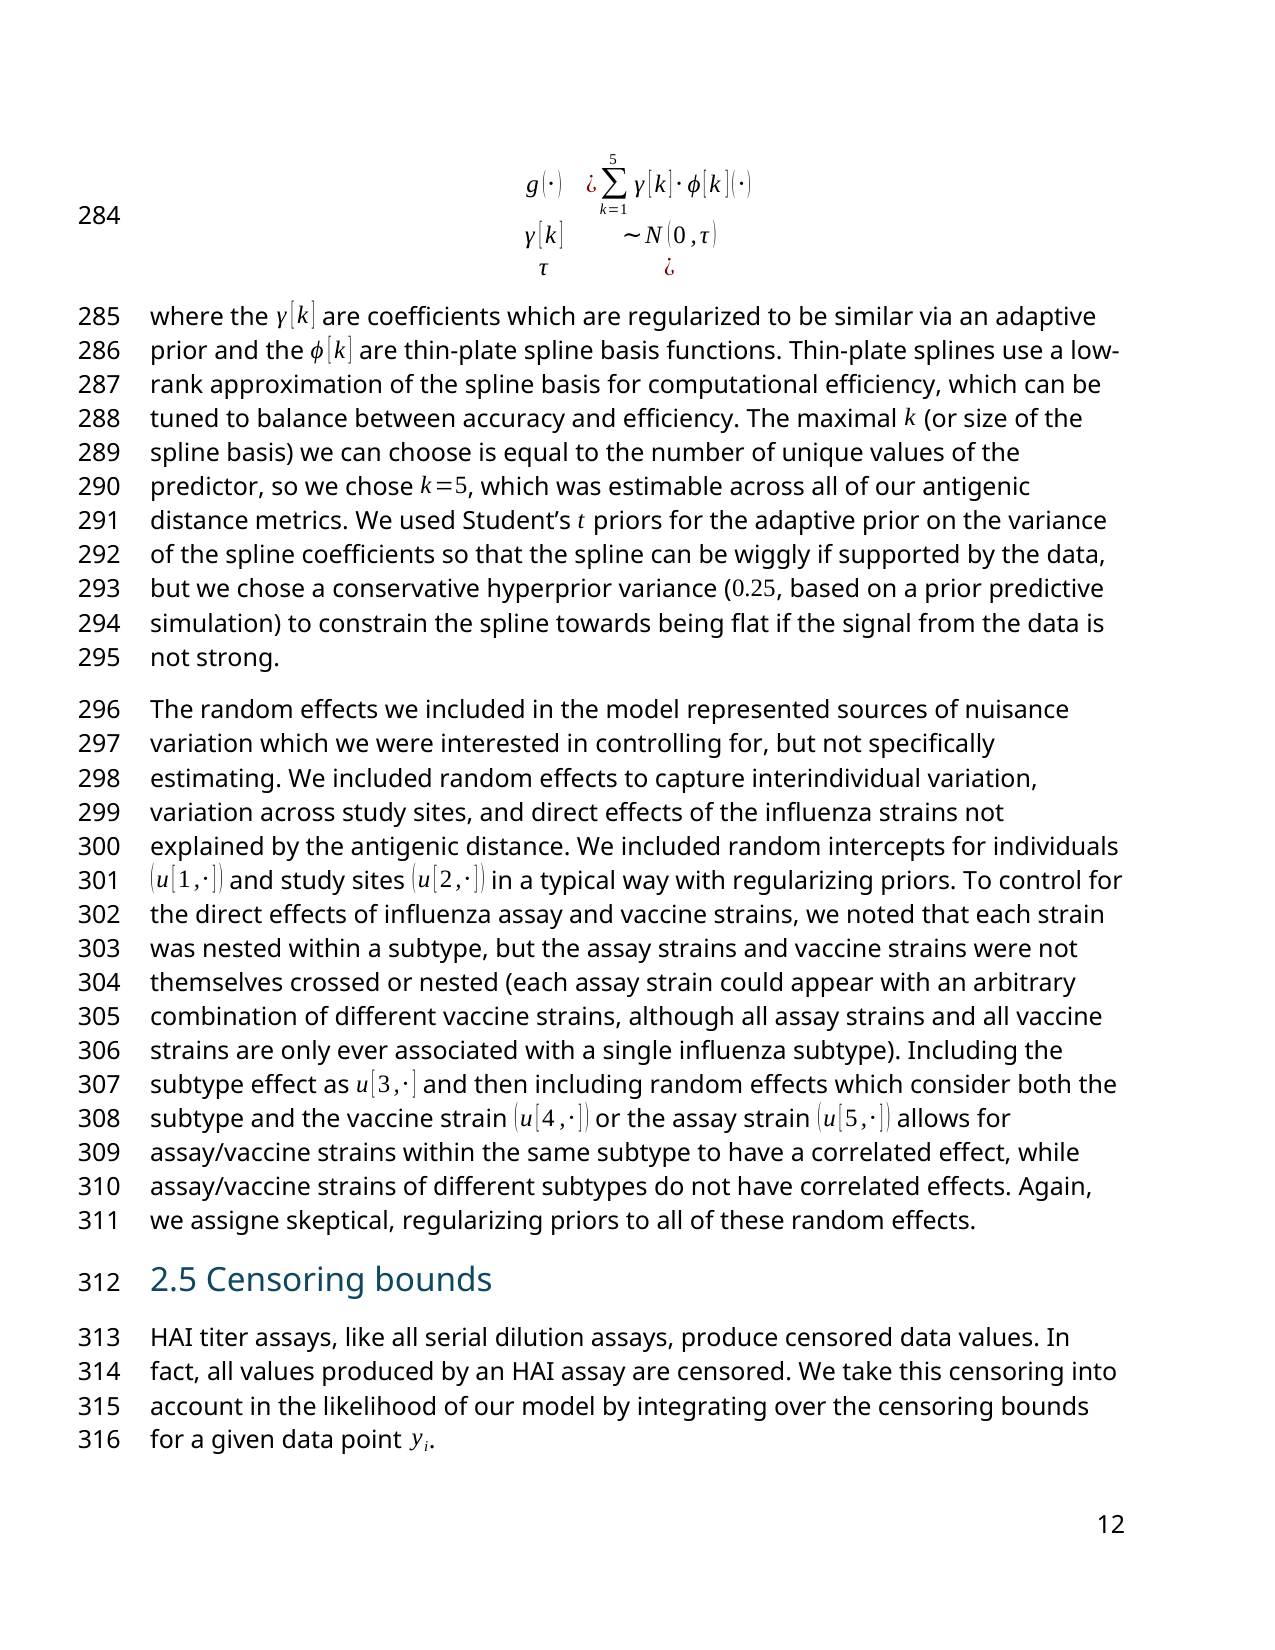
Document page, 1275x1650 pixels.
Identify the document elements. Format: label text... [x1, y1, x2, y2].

subtitle 2.5 Censoring bounds [150, 1256, 1125, 1301]
text HAI titer assays, like all serial dilution assays, produce censored data values. In fact, all values produced by an HAI assay are censored. We take this censoring into account in the likelihood of our model by integrating over the censoring bounds for a given data point . [150, 1320, 1125, 1456]
text The random effects we included in the model represented sources of nuisance variation which we were interested in controlling for, but not specifically estimating. We included random effects to capture interindividual variation, variation across study sites, and direct effects of the influenza strains not explained by the antigenic distance. We included random intercepts for individuals and study sites in a typical way with regularizing priors. To control for the direct effects of influenza assay and vaccine strains, we noted that each strain was nested within a subtype, but the assay strains and vaccine strains were not themselves crossed or nested (each assay strain could appear with an arbitrary combination of different vaccine strains, although all assay strains and all vaccine strains are only ever associated with a single influenza subtype). Including the subtype effect as and then including random effects which consider both the subtype and the vaccine strain or the assay strain allows for assay/vaccine strains within the same subtype to have a correlated effect, while assay/vaccine strains of different subtypes do not have correlated effects. Again, we assigne skeptical, regularizing priors to all of these random effects. [150, 692, 1125, 1237]
text where the are coefficients which are regularized to be similar via an adaptive prior and the are thin-plate spline basis functions. Thin-plate splines use a low-rank approximation of the spline basis for computational efficiency, which can be tuned to balance between accuracy and efficiency. The maximal (or size of the spline basis) we can choose is equal to the number of unique values of the predictor, so we chose , which was estimable across all of our antigenic distance metrics. We used Student’s priors for the adaptive prior on the variance of the spline coefficients so that the spline can be wiggly if supported by the data, but we chose a conservative hyperprior variance (, based on a prior predictive simulation) to constrain the spline towards being flat if the signal from the data is not strong. [150, 299, 1125, 673]
